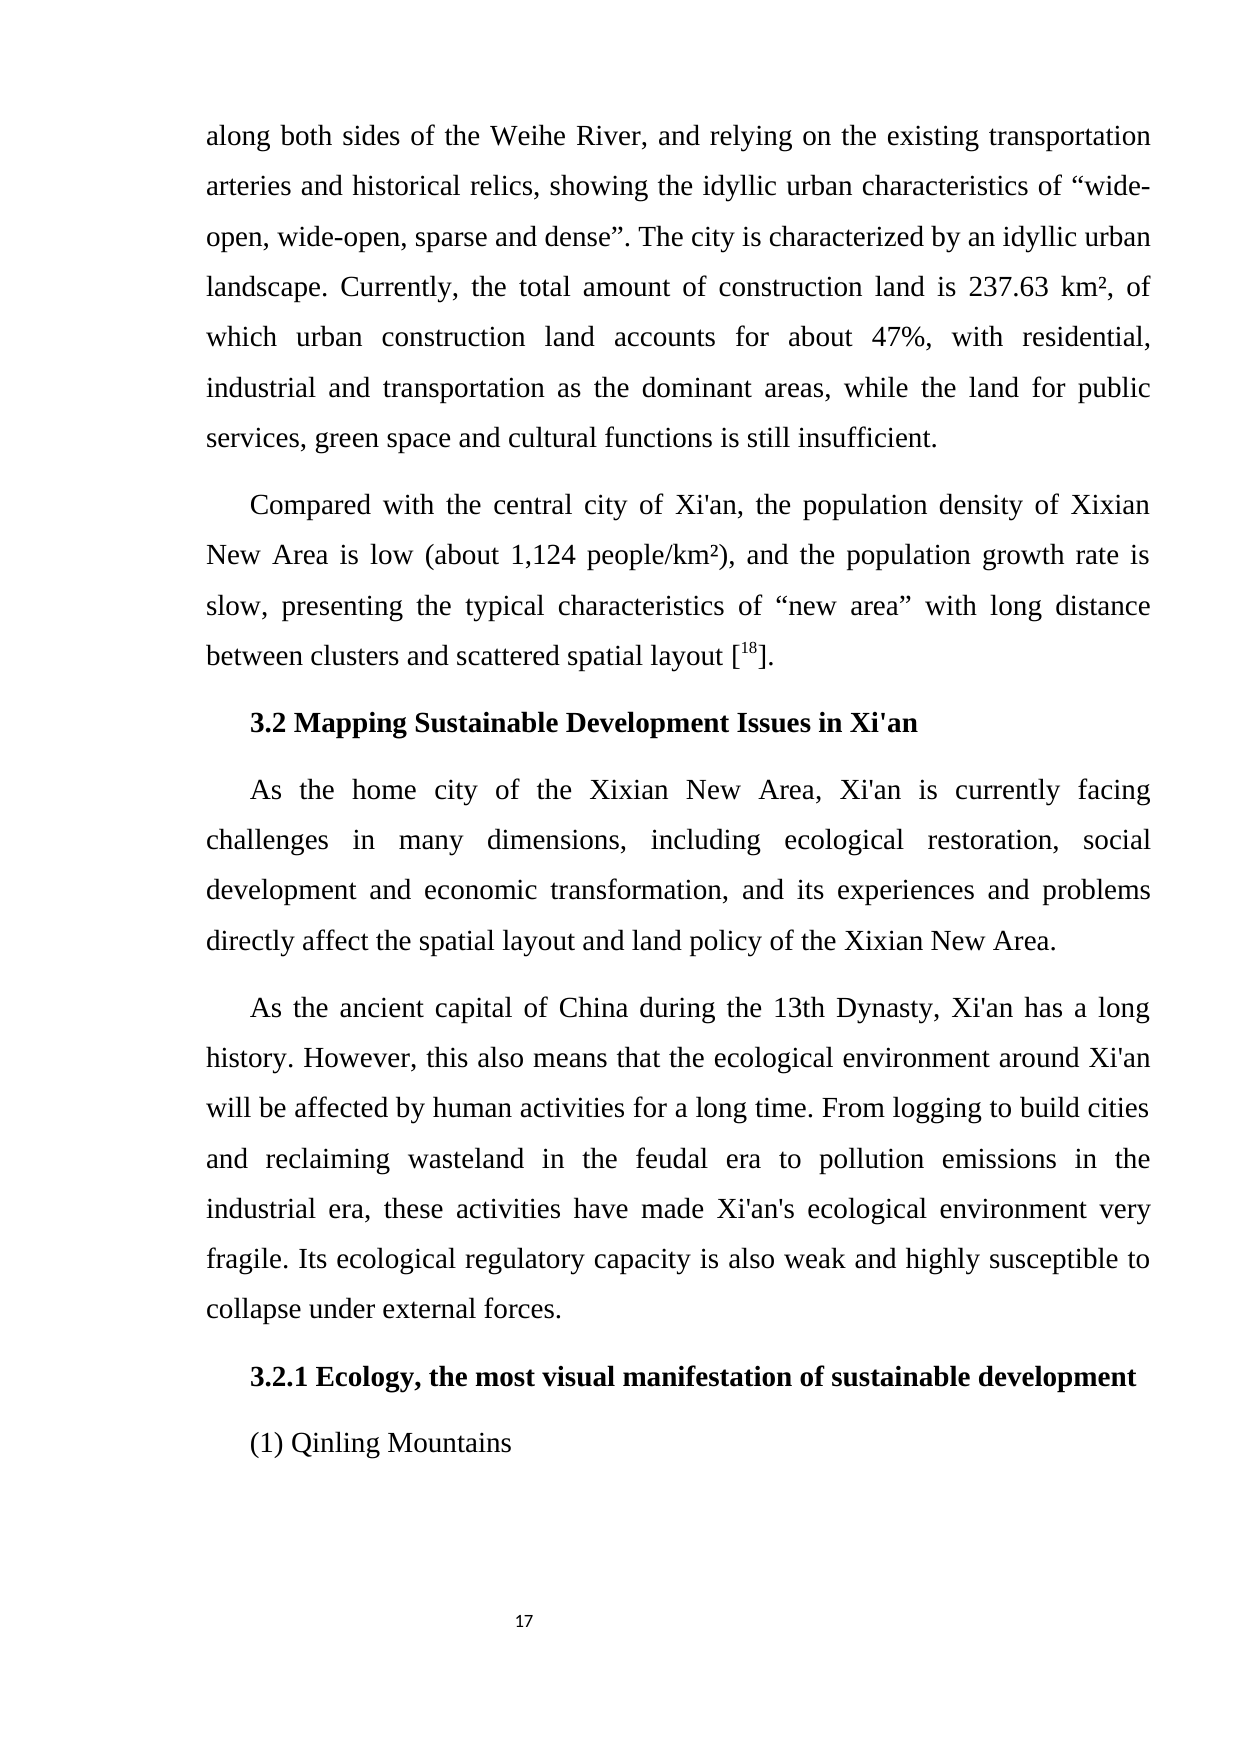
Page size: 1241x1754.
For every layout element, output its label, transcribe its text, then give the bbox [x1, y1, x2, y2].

text (1) Qinling Mountains [206, 1426, 1152, 1459]
text 3.2.1 Ecology, the most visual manifestation of sustainable development [206, 1359, 1152, 1392]
text 3.2 Mapping Sustainable Development Issues in Xi'an [206, 705, 1152, 738]
text As the home city of the Xixian New Area, Xi'an is currently facing challenges in many dimensions, including ecological restoration, social development and economic transformation, and its experiences and problems directly affect the spatial layout and land policy of the Xixian New Area. [206, 772, 1152, 956]
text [206, 118, 1152, 453]
text As the ancient capital of China during the 13th Dynasty, Xi'an has a long history. However, this also means that the ecological environment around Xi'an will be affected by human activities for a long time. From logging to build cities and reclaiming wasteland in the feudal era to pollution emissions in the industrial era, these activities have made Xi'an's ecological environment very fragile. Its ecological regulatory capacity is also weak and highly susceptible to collapse under external forces. [206, 990, 1152, 1325]
text Compared with the central city of Xi'an, the population density of Xixian New Area is low (about 1,124 people/km²), and the population growth rate is slow, presenting the typical characteristics of “new area” with long distance between clusters and scattered spatial layout []. [206, 487, 1152, 671]
